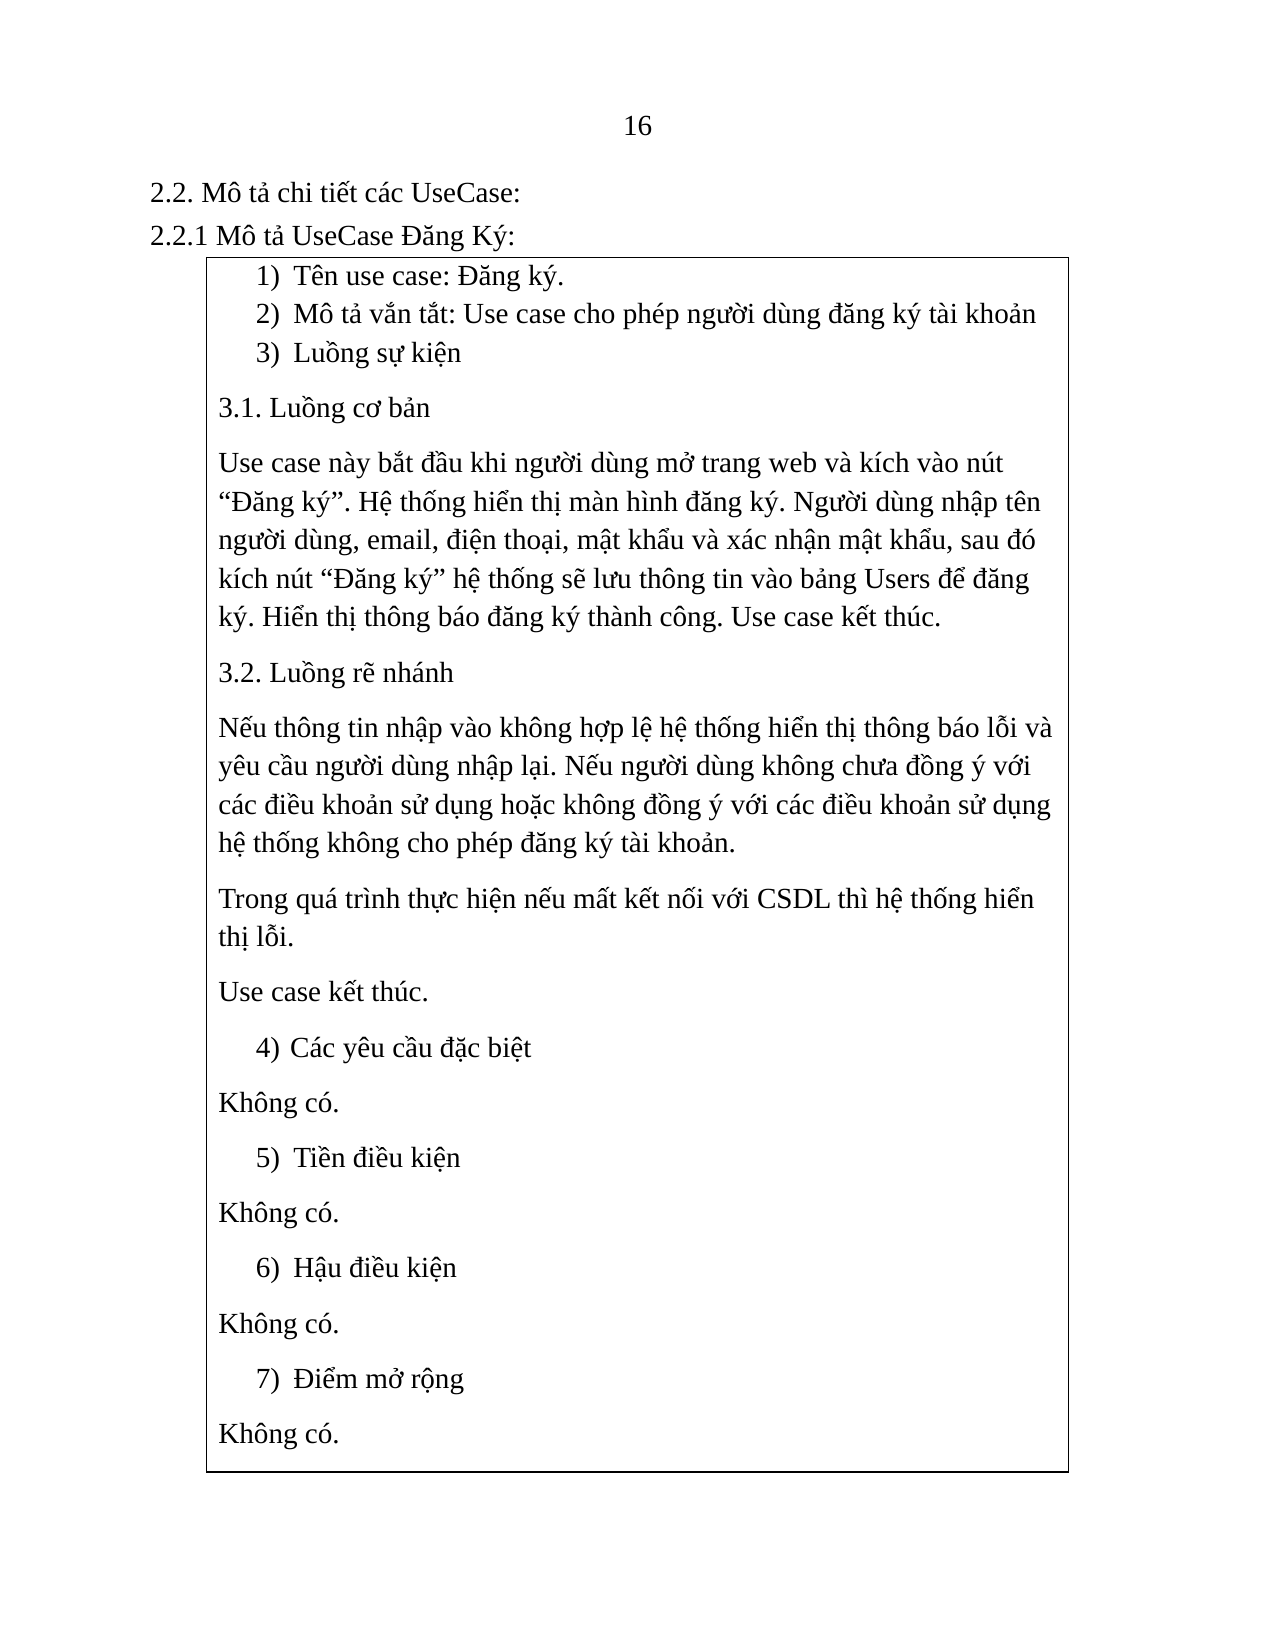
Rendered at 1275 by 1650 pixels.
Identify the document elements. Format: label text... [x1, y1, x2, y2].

subtitle 2.2.1 Mô tả UseCase Đăng Ký: [150, 218, 1125, 252]
table_header Tên use case: Đăng ký. Mô tả vắn tắt: Use case cho phép người dùng đăng ký tài khoản Luồng sự kiện 3.1. Luồng cơ bản Use case này bắt đầu khi người dùng mở trang web và kích vào nút “Đăng ký”. Hệ thống hiển thị màn hình đăng ký. Người dùng nhập tên người dùng, email, điện thoại, mật khẩu và xác nhận mật khẩu, sau đó kích nút “Đăng ký” hệ thống sẽ lưu thông tin vào bảng Users để đăng ký. Hiển thị thông báo đăng ký thành công. Use case kết thúc. 3.2. Luồng rẽ nhánh Nếu thông tin nhập vào không hợp lệ hệ thống hiển thị thông báo lỗi và yêu cầu người dùng nhập lại. Nếu người dùng không chưa đồng ý với các điều khoản sử dụng hoặc không đồng ý với các điều khoản sử dụng hệ thống không cho phép đăng ký tài khoản. Trong quá trình thực hiện nếu mất kết nối với CSDL thì hệ thống hiển thị lỗi. Use case kết thúc. Các yêu cầu đặc biệt Không có. Tiền điều kiện Không có. Hậu điều kiện Không có. Điểm mở rộng Không có. [207, 258, 1068, 1471]
subtitle 2.2. Mô tả chi tiết các UseCase: [150, 176, 1125, 209]
